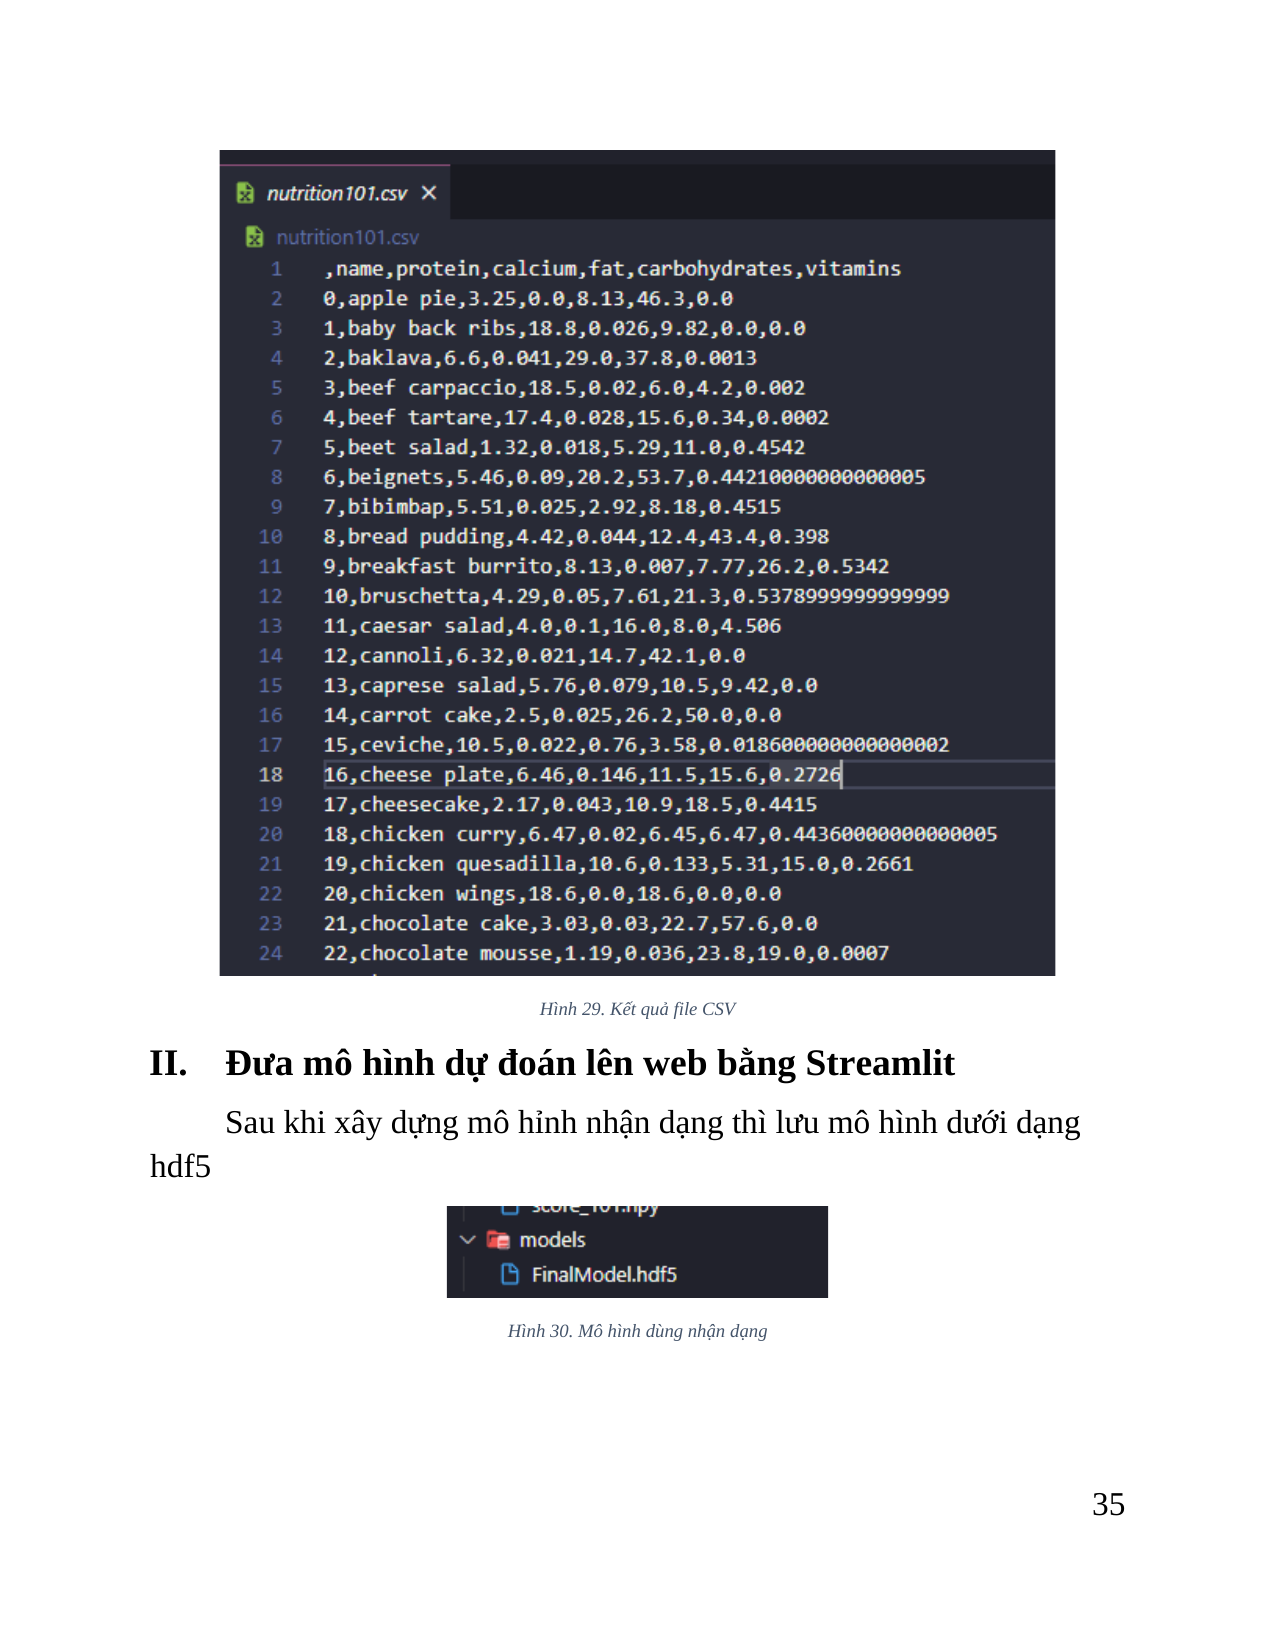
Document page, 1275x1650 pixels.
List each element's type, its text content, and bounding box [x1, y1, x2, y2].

picture [219, 150, 1056, 976]
subtitle Đưa mô hình dự đoán lên web bằng Streamlit [187, 1040, 1125, 1083]
text Sau khi xây dựng mô hỉnh nhận dạng thì lưu mô hình dưới dạng hdf5 [150, 1102, 1125, 1184]
picture [446, 1206, 829, 1298]
